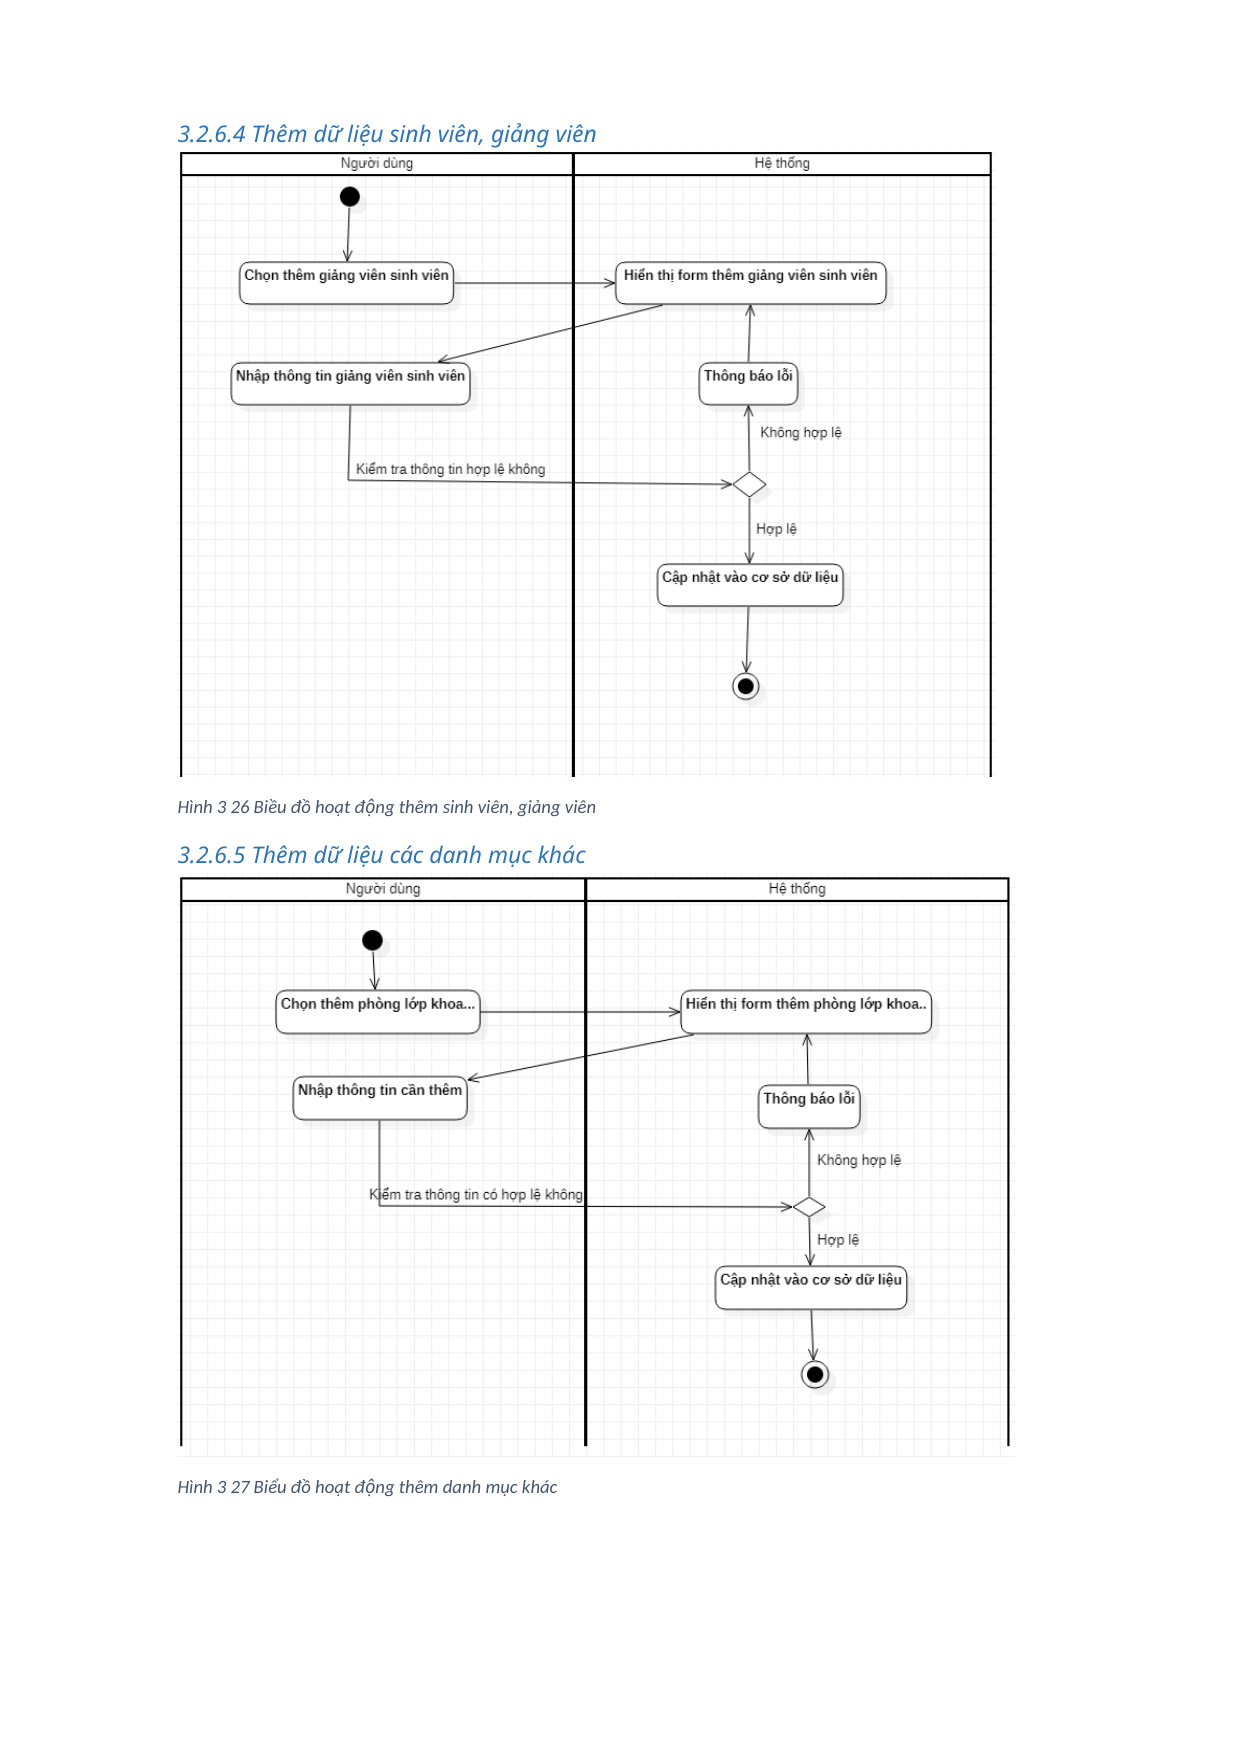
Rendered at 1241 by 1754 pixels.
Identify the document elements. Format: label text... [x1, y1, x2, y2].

picture [177, 873, 1016, 1457]
subtitle 3.2.6.5 Thêm dữ liệu các danh mục khác [177, 839, 1152, 871]
picture [177, 151, 996, 777]
text Hình 3 27 Biểu đồ hoạt động thêm danh mục khác [177, 1476, 1152, 1498]
text Hình 3 26 Biều đồ hoạt động thêm sinh viên, giảng viên [177, 796, 1152, 819]
subtitle 3.2.6.4 Thêm dữ liệu sinh viên, giảng viên [177, 118, 1152, 149]
